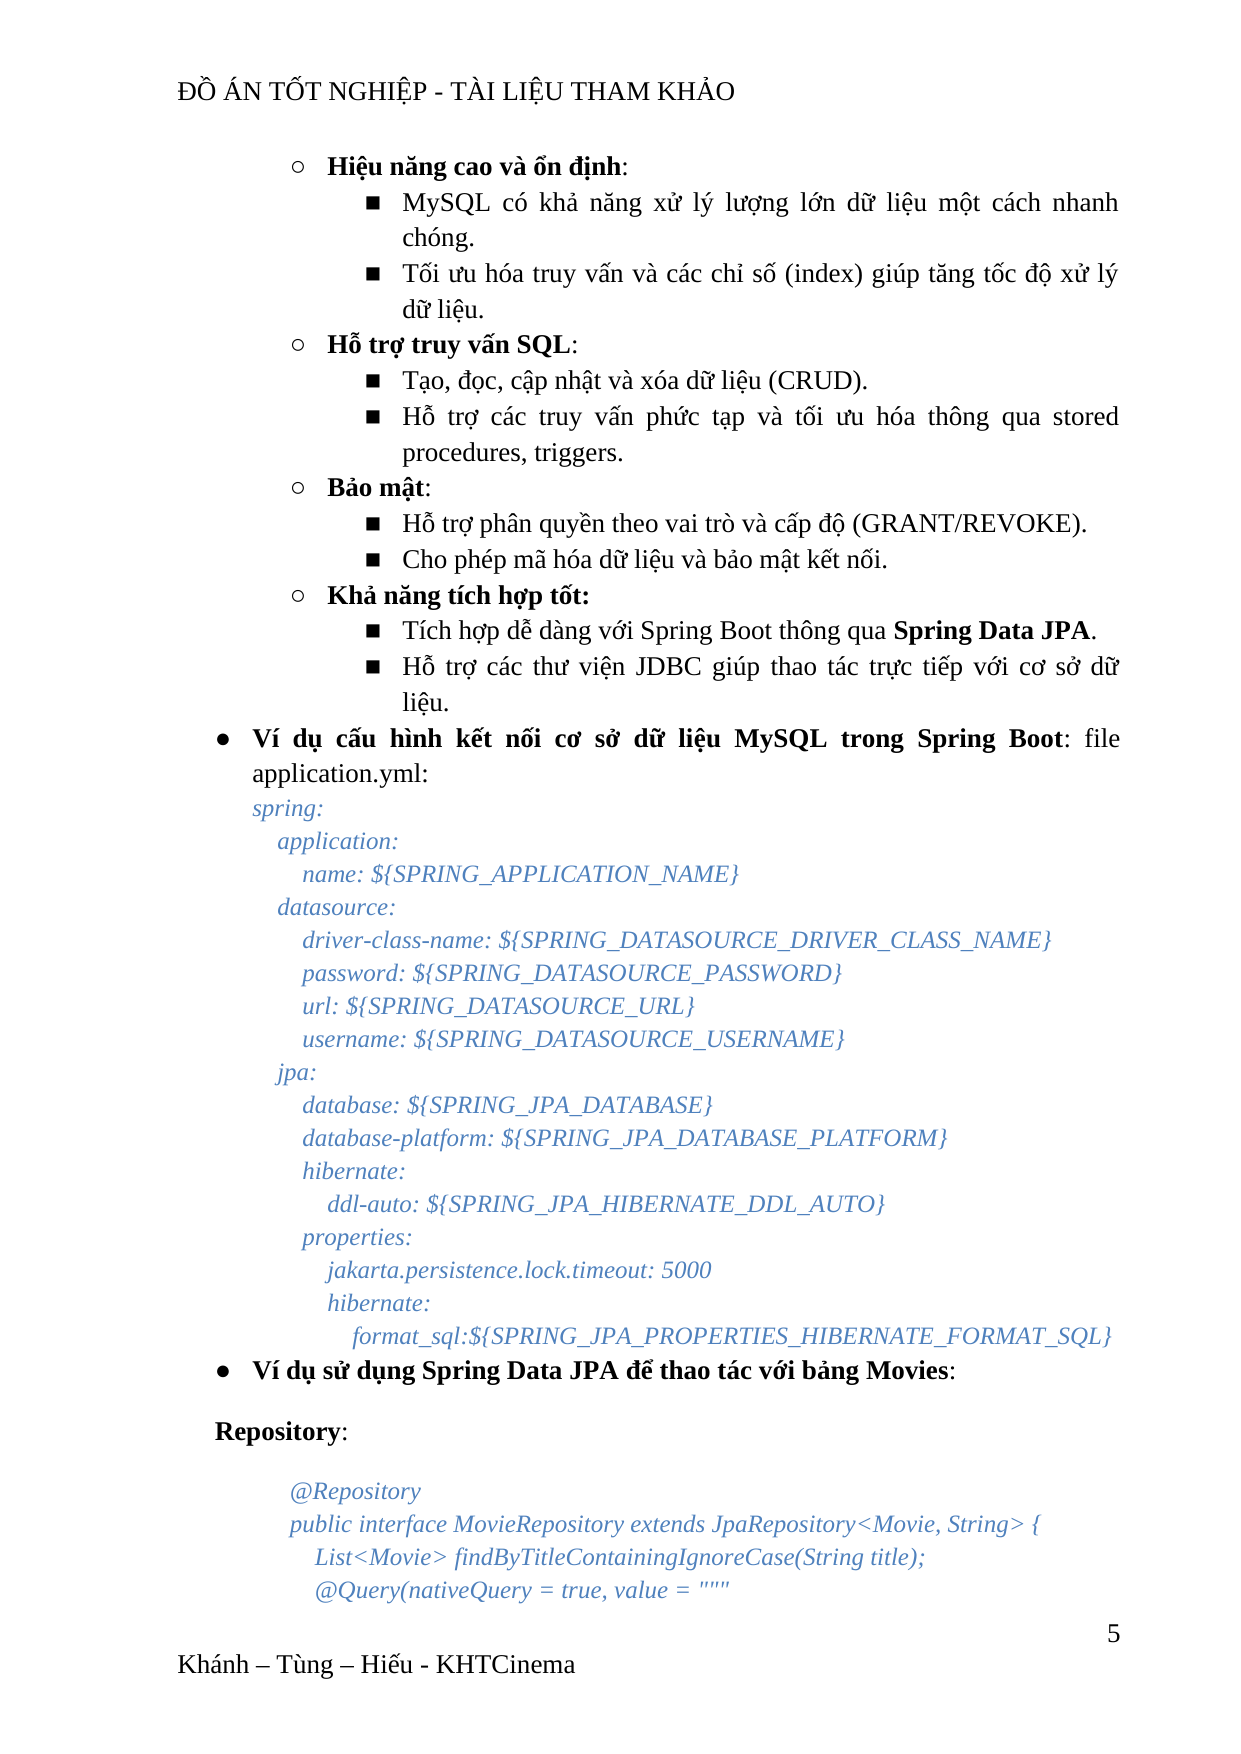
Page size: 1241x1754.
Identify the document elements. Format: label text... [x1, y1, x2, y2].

list Hiệu năng cao và ổn định: [289, 150, 1120, 181]
list Cho phép mã hóa dữ liệu và bảo mật kết nối. [364, 543, 1120, 574]
list MySQL có khả năng xử lý lượng lớn dữ liệu một cách nhanh chóng. [364, 186, 1120, 253]
list Hỗ trợ truy vấn SQL: [289, 329, 1120, 360]
list Ví dụ cấu hình kết nối cơ sở dữ liệu MySQL trong Spring Boot: file application.yml: [214, 722, 1120, 788]
list Hỗ trợ các thư viện JDBC giúp thao tác trực tiếp với cơ sở dữ liệu. [364, 650, 1120, 717]
list Bảo mật: [289, 472, 1120, 503]
list Khả năng tích hợp tốt: [289, 579, 1120, 610]
list Tích hợp dễ dàng với Spring Boot thông qua Spring Data JPA. [364, 614, 1120, 646]
text Repository: [214, 1415, 1120, 1446]
list Hỗ trợ phân quyền theo vai trò và cấp độ (GRANT/REVOKE). [364, 507, 1120, 538]
list Tạo, đọc, cập nhật và xóa dữ liệu (CRUD). [364, 364, 1120, 396]
list Tối ưu hóa truy vấn và các chỉ số (index) giúp tăng tốc độ xử lý dữ liệu. [364, 257, 1120, 324]
text spring: application: name: ${SPRING_APPLICATION_NAME} datasource: driver-class-name: ${SPRING_DATASOURCE_DRIVER_CLASS_NAME} password: ${SPRING_DATASOURCE_PASSWORD} url: ${SPRING_DATASOURCE_URL} username: ${SPRING_DATASOURCE_USERNAME} jpa: database: ${SPRING_JPA_DATABASE} database-platform: ${SPRING_JPA_DATABASE_PLATFORM} hibernate: ddl-auto: ${SPRING_JPA_HIBERNATE_DDL_AUTO} properties: jakarta.persistence.lock.timeout: 5000 hibernate: format_sql:${SPRING_JPA_PROPERTIES_HIBERNATE_FORMAT_SQL} [252, 793, 1120, 1350]
list Ví dụ sử dụng Spring Data JPA để thao tác với bảng Movies: [214, 1354, 1120, 1386]
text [289, 1476, 1120, 1604]
list Hỗ trợ các truy vấn phức tạp và tối ưu hóa thông qua stored procedures, triggers. [364, 400, 1120, 467]
